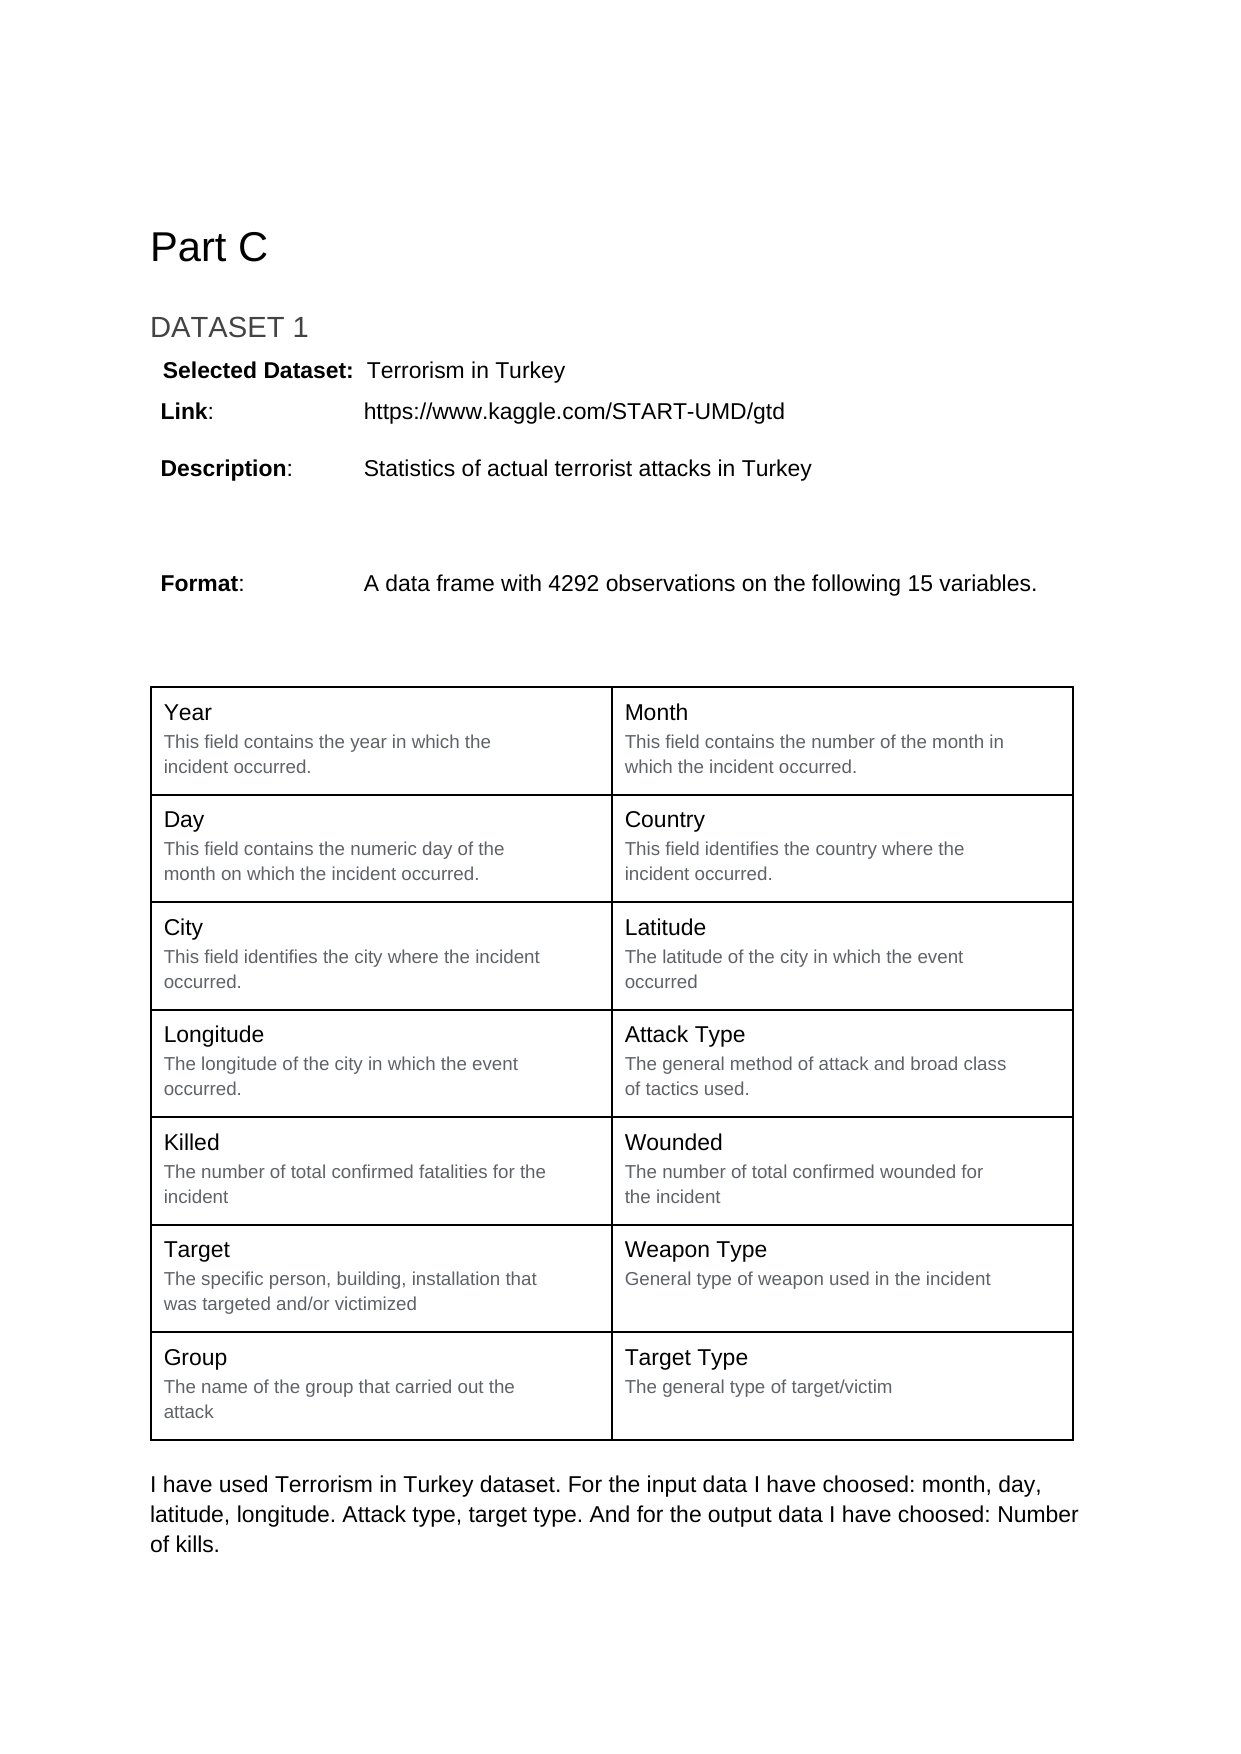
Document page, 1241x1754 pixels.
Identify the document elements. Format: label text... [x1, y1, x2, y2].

text Selected Dataset: Terrorism in Turkey [150, 357, 1017, 383]
table_cell Description: [150, 444, 336, 546]
table_cell Killed The number of total confirmed fatalities for the incident [152, 1118, 611, 1223]
table_cell Group The name of the group that carried out the attack [152, 1333, 611, 1438]
table_cell Statistics of actual terrorist attacks in Turkey [336, 444, 1081, 546]
table_cell Target The specific person, building, installation that was targeted and/or victimized [152, 1226, 611, 1331]
table_cell Longitude The longitude of the city in which the event occurred. [152, 1011, 611, 1116]
table_cell City This field identifies the city where the incident occurred. [152, 903, 611, 1008]
subtitle DATASET 1 [150, 310, 1090, 344]
table_cell A data frame with 4292 observations on the following 15 variables. [336, 546, 1081, 609]
table_header Link: [150, 388, 336, 444]
table_cell Day This field contains the numeric day of the month on which the incident occurred. [152, 796, 611, 901]
subtitle Part C [150, 222, 1090, 270]
table_header https://www.kaggle.com/START-UMD/gtd [336, 388, 1081, 444]
table_cell Latitude The latitude of the city in which the event occurred [613, 903, 1072, 1008]
table_cell Target Type The general type of target/victim [613, 1333, 1072, 1438]
table_cell Format: [150, 546, 336, 609]
table_header Year This field contains the year in which the incident occurred. [152, 688, 611, 793]
text I have used Terrorism in Turkey dataset. For the input data I have choosed: month, day, latitude, longitude. Attack type, target type. And for the output data I have choosed: Number of kills. [150, 1471, 1090, 1557]
table_header Month This field contains the number of the month in which the incident occurred. [613, 688, 1072, 793]
table_cell Attack Type The general method of attack and broad class of tactics used. [613, 1011, 1072, 1116]
table_cell Country This field identifies the country where the incident occurred. [613, 796, 1072, 901]
table_cell Wounded The number of total confirmed wounded for the incident [613, 1118, 1072, 1223]
table_cell Weapon Type General type of weapon used in the incident [613, 1226, 1072, 1331]
